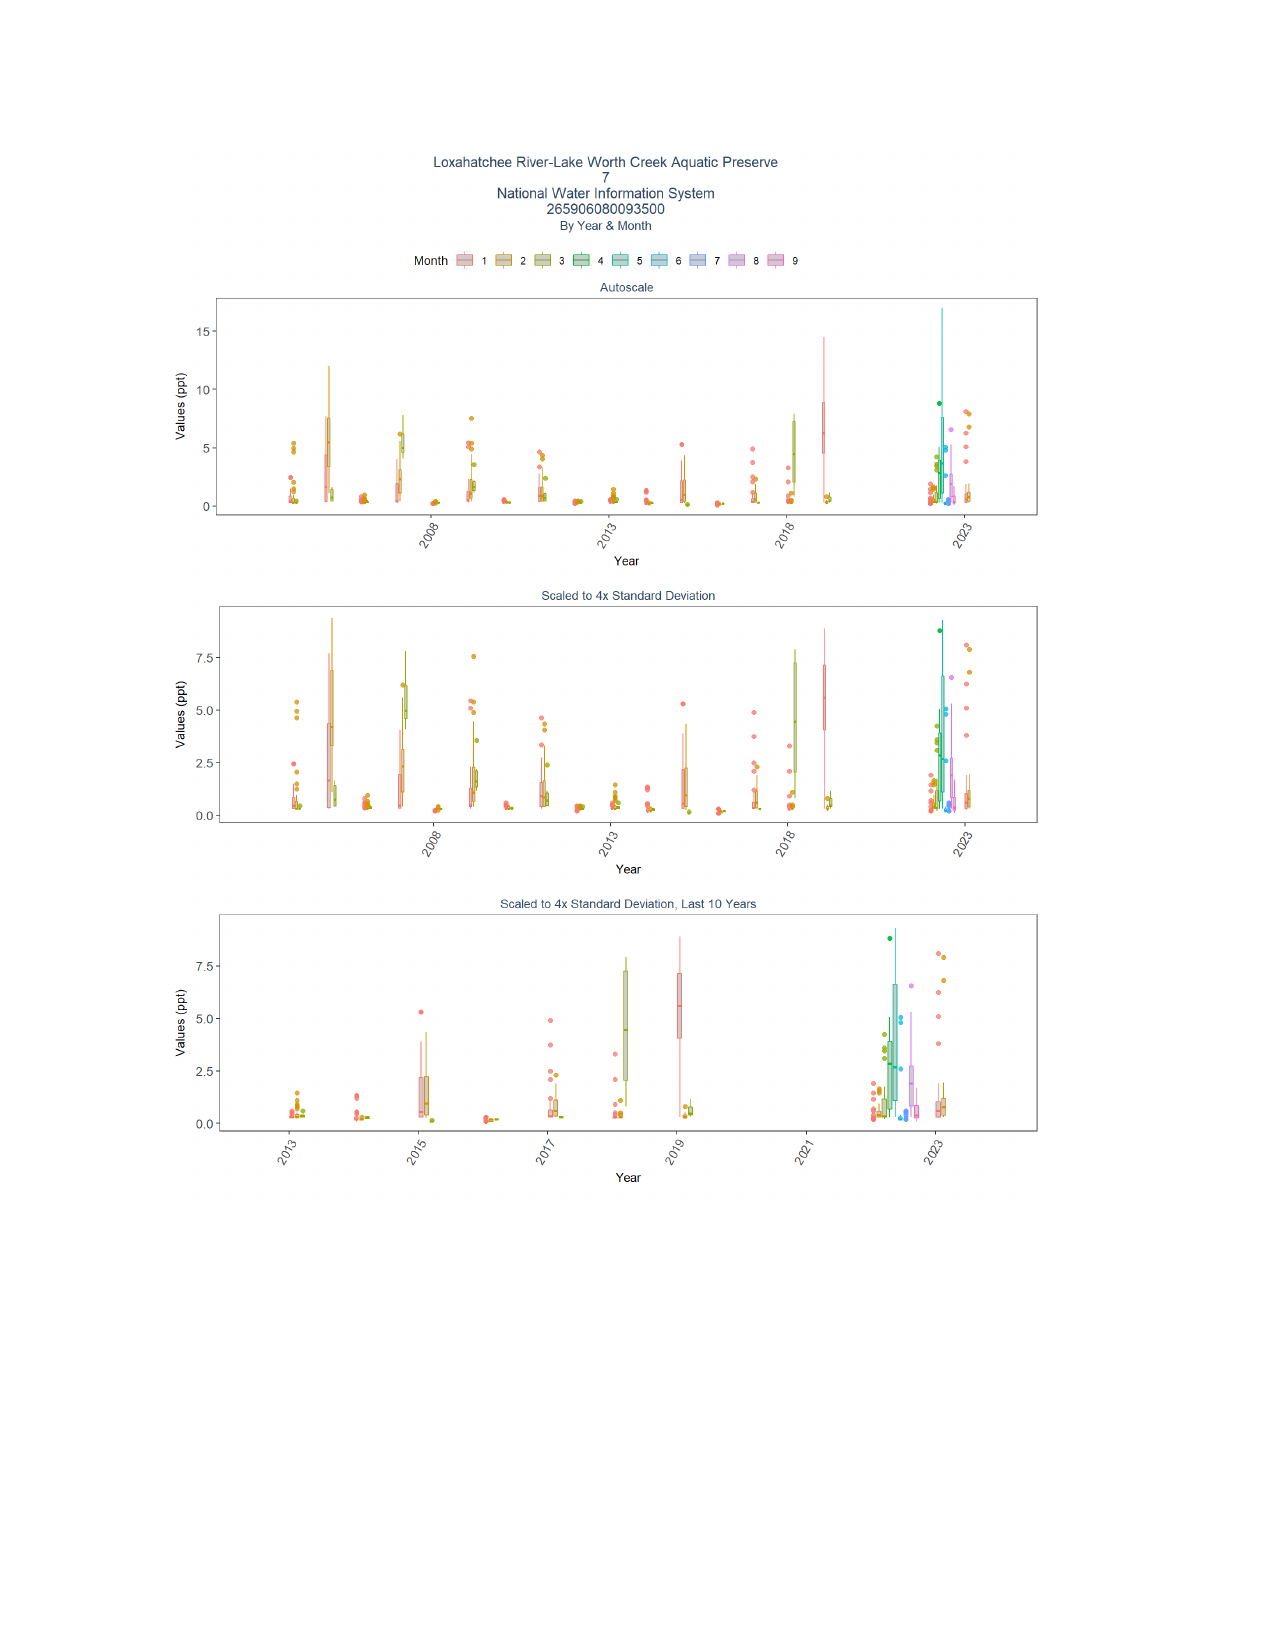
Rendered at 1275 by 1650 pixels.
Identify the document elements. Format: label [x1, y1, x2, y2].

picture [168, 150, 1044, 1200]
